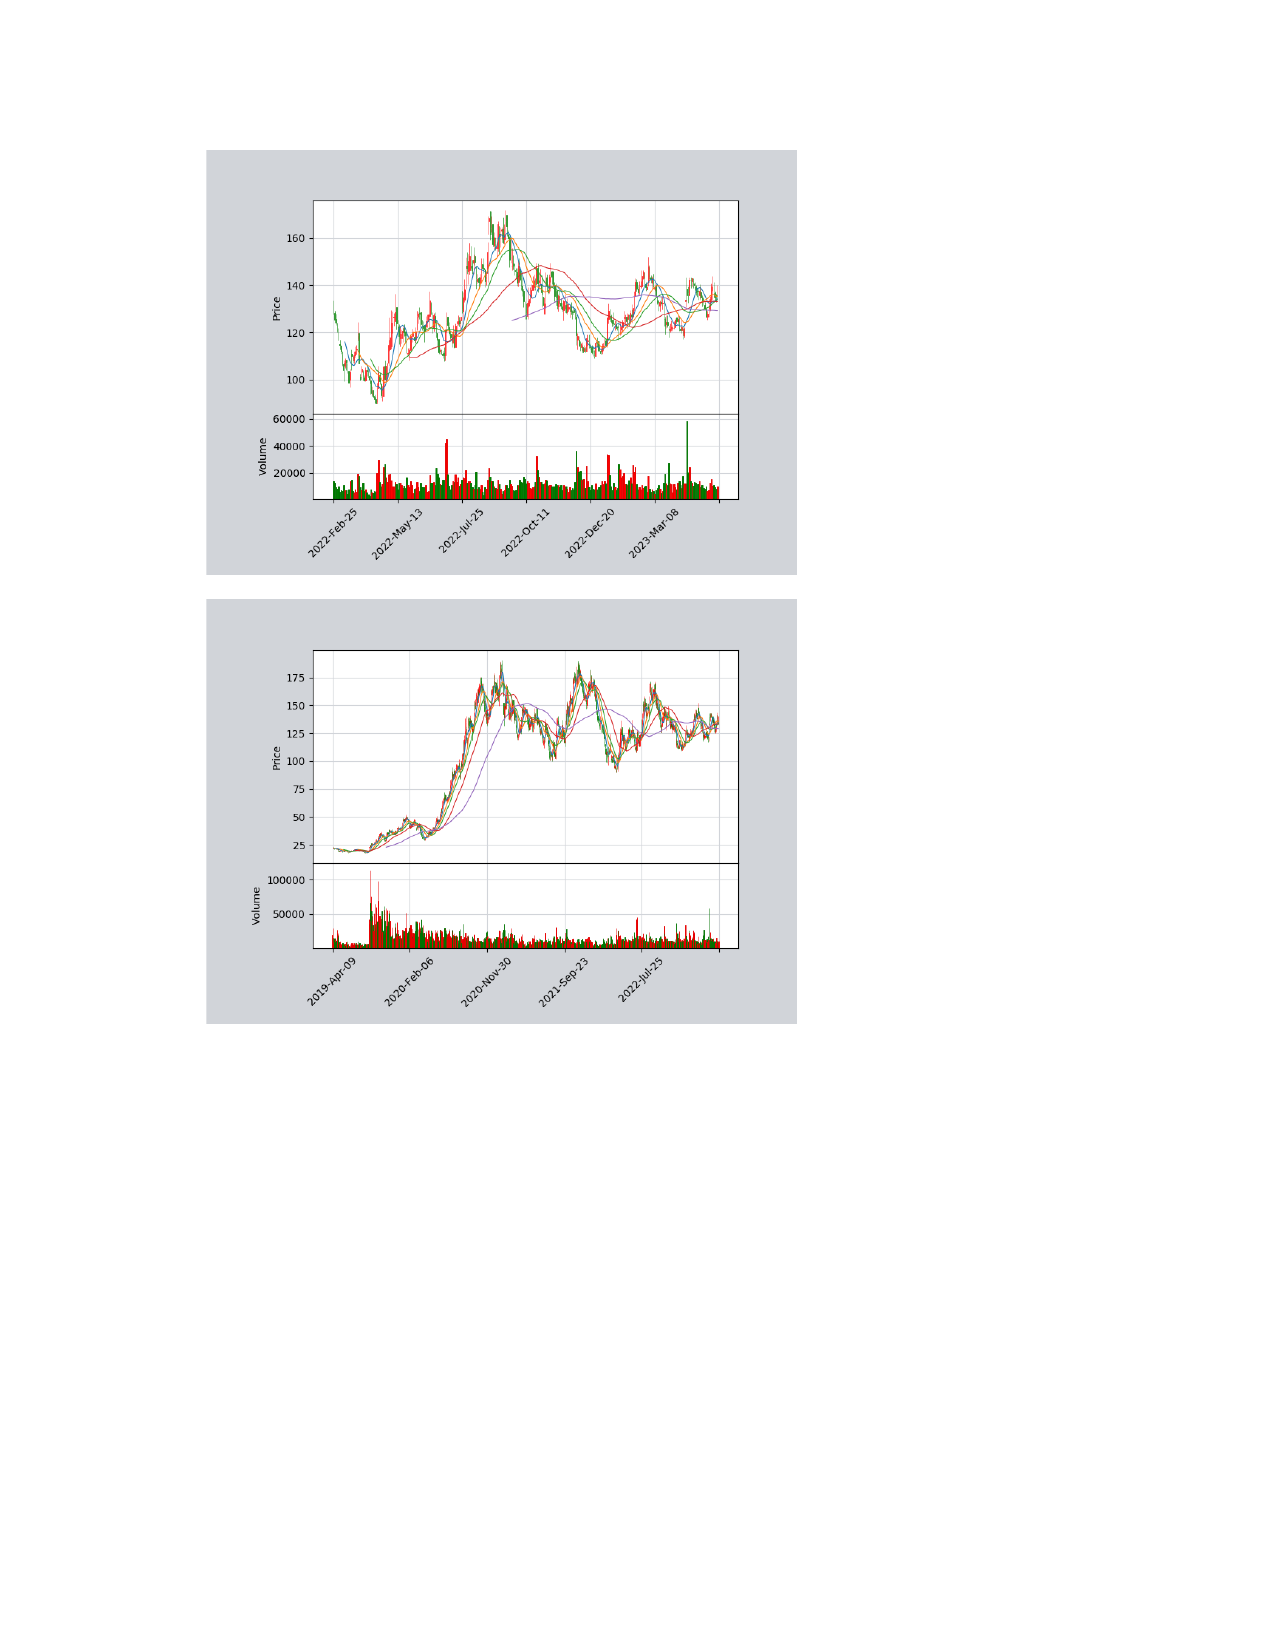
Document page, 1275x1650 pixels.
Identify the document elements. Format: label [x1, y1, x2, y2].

picture [206, 150, 797, 575]
picture [206, 599, 797, 1024]
